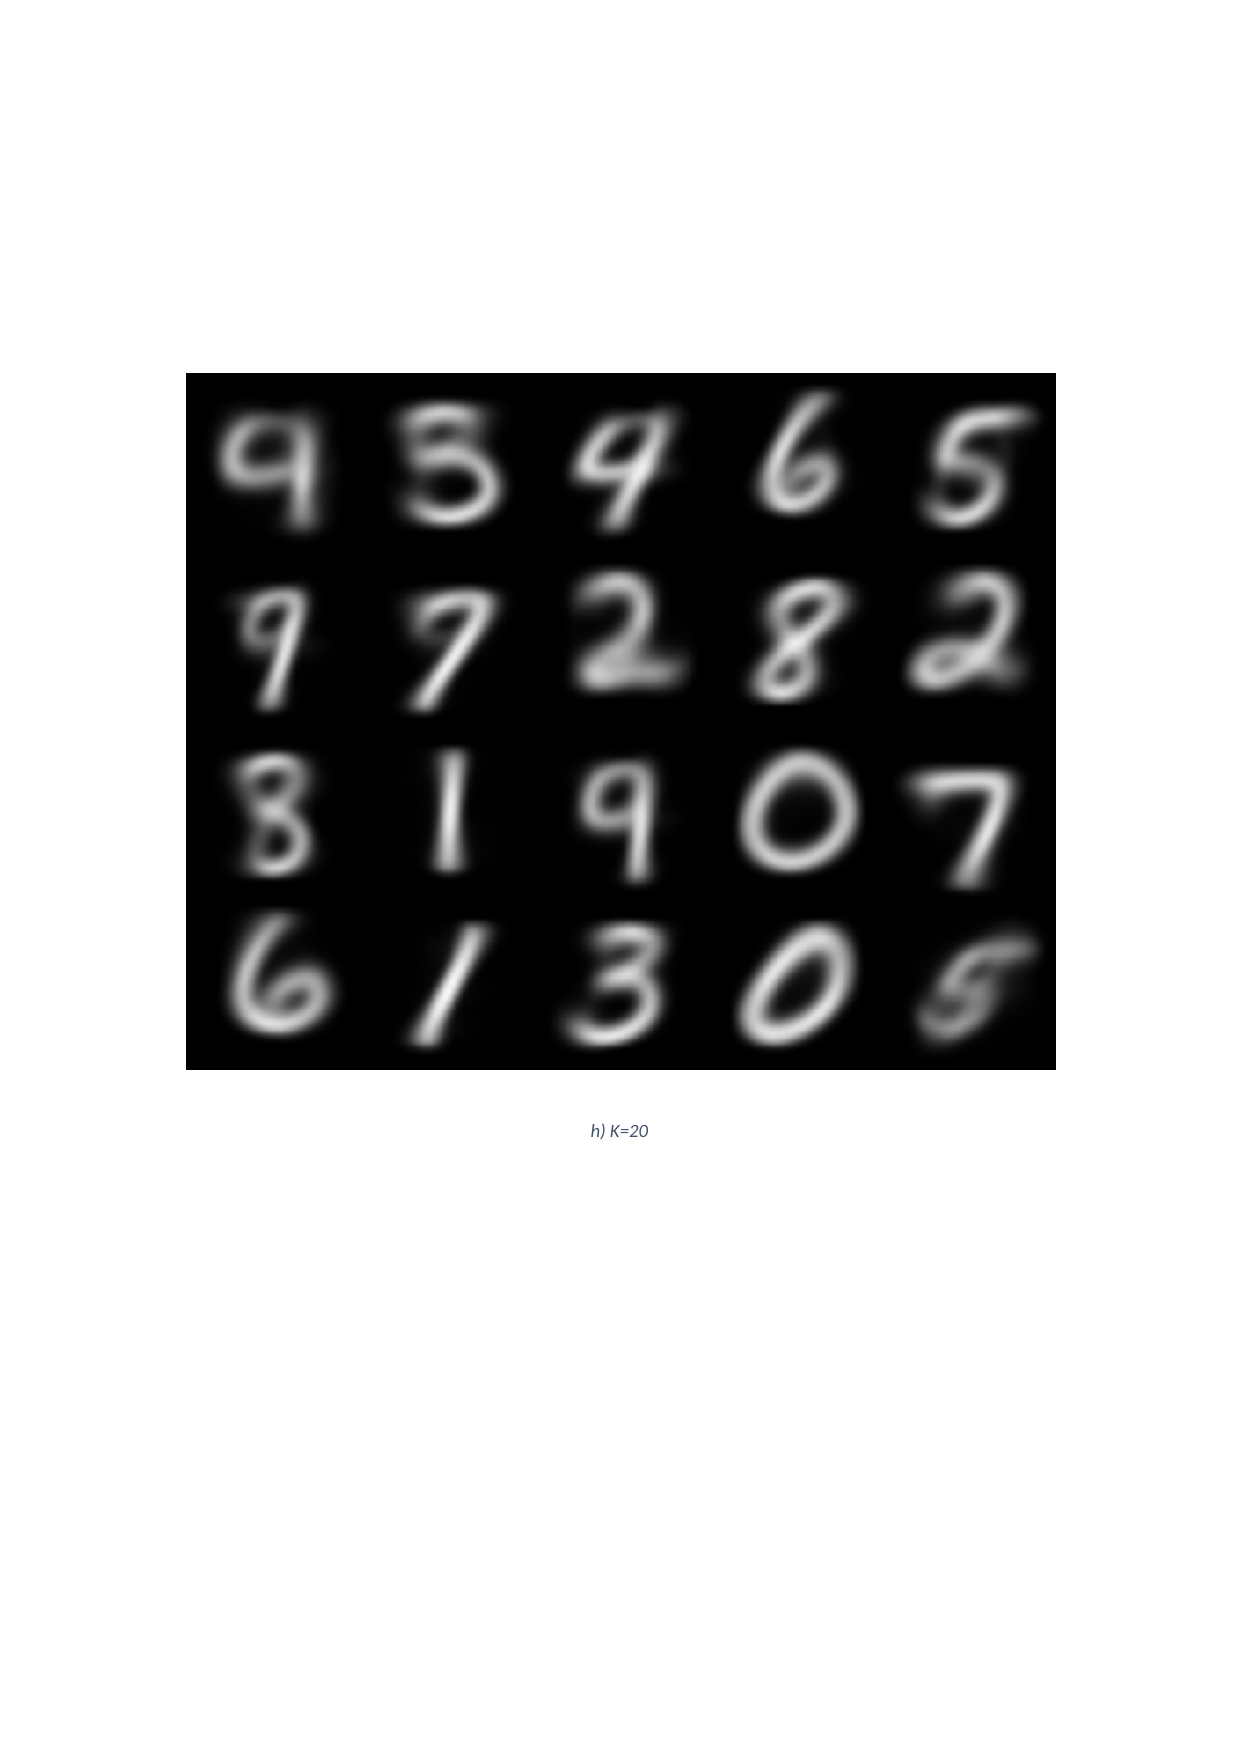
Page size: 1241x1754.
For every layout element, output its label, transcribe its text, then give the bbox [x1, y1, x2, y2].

text h) K=20 [75, 1120, 1165, 1142]
